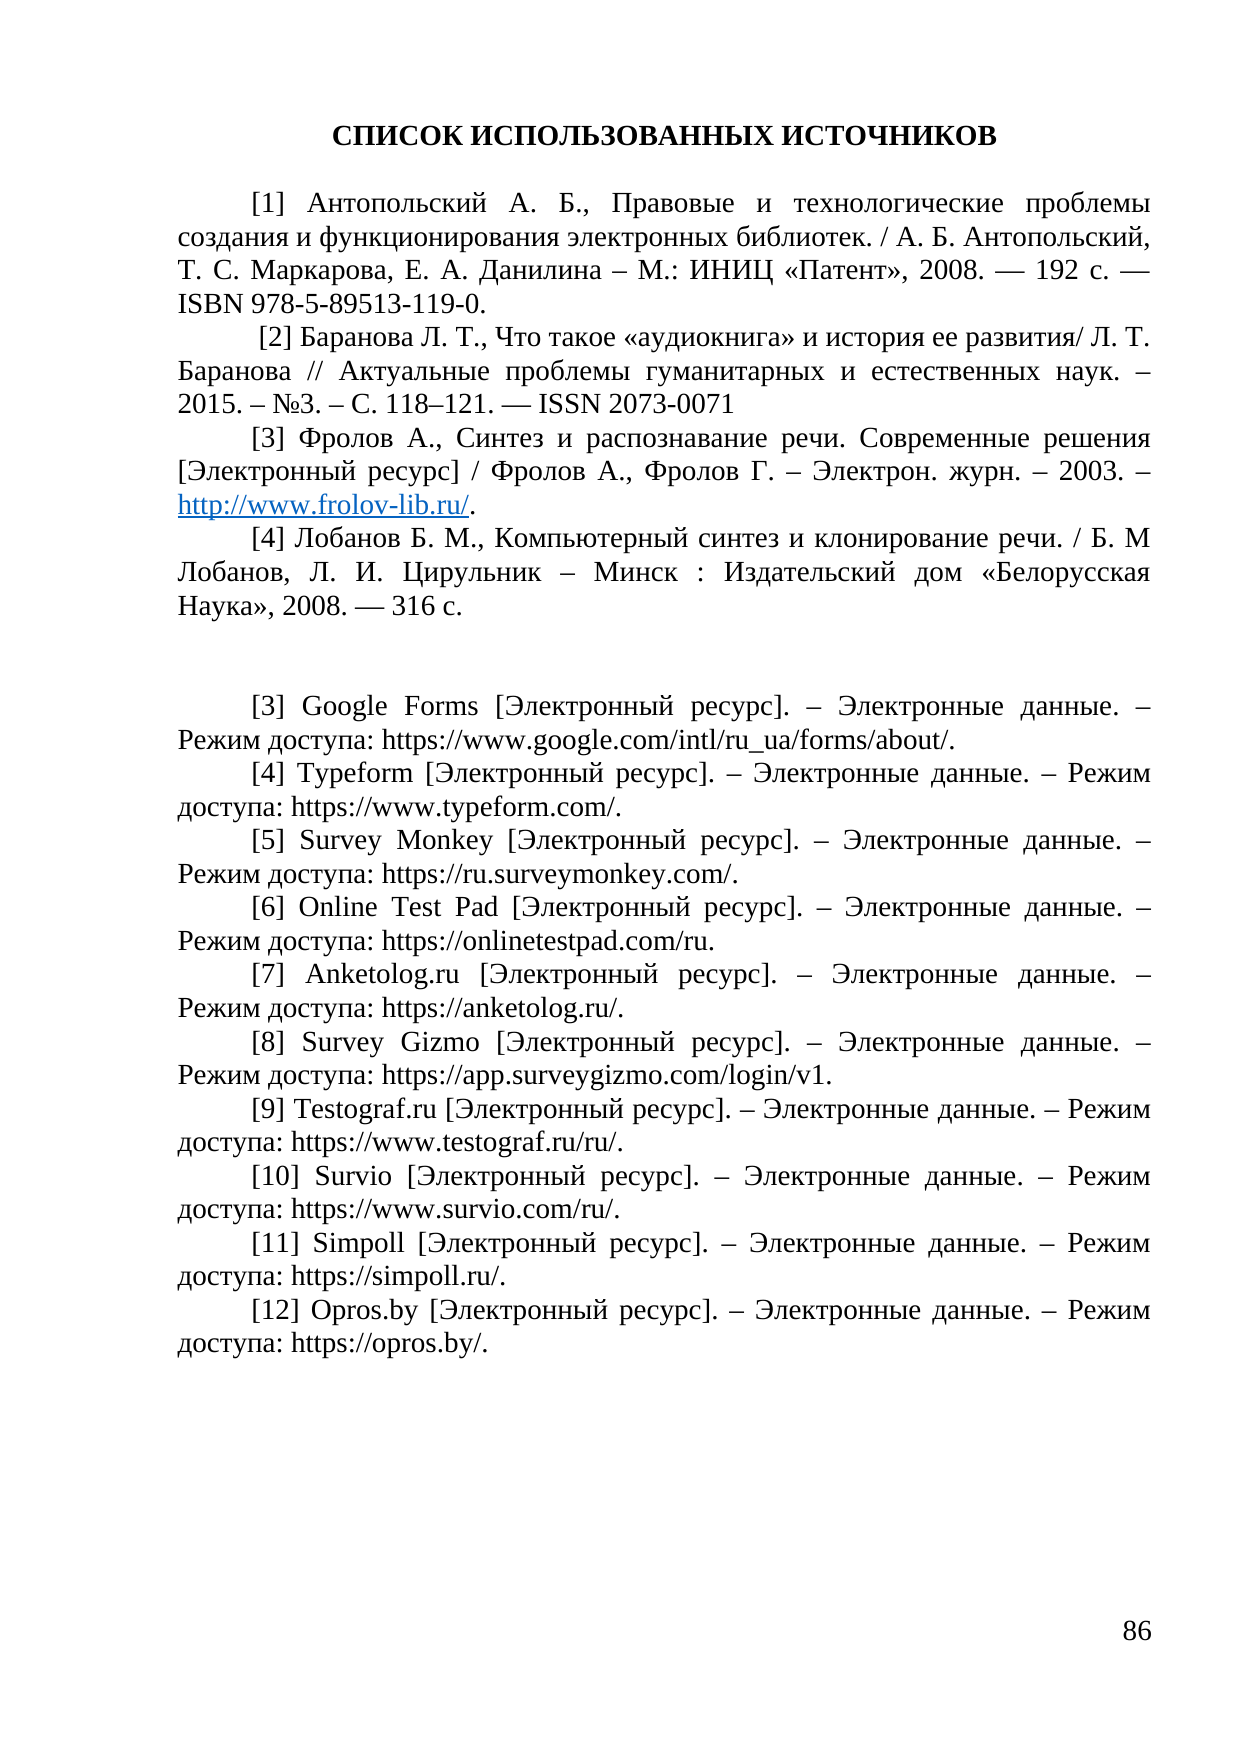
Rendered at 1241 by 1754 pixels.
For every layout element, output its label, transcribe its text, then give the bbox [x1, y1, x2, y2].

text [3] Google Forms [Электронный ресурс]. – Электронные данные. – Режим доступа: https://www.google.com/intl/ru_ua/forms/about/. [177, 688, 1152, 755]
text [6] Online Test Pad [Электронный ресурс]. – Электронные данные. – Режим доступа: https://onlinetestpad.com/ru. [177, 889, 1152, 957]
text [7] Anketolog.ru [Электронный ресурс]. – Электронные данные. – Режим доступа: https://anketolog.ru/. [177, 957, 1152, 1024]
text [8] Survey Gizmo [Электронный ресурс]. – Электронные данные. – Режим доступа: https://app.surveygizmo.com/login/v1. [177, 1024, 1152, 1091]
text [12] Opros.by [Электронный ресурс]. – Электронные данные. – Режим доступа: https://opros.by/. [177, 1292, 1152, 1359]
text [4] Лобанов Б. М., Компьютерный синтез и клонирование речи. / Б. М Лобанов, Л. И. Цирульник – Минск : Издательский дом «Белорусская Наука», 2008. — 316 с. [177, 521, 1152, 621]
text [4] Typeform [Электронный ресурс]. – Электронные данные. – Режим доступа: https://www.typeform.com/. [177, 755, 1152, 822]
text [5] Survey Monkey [Электронный ресурс]. – Электронные данные. – Режим доступа: https://ru.surveymonkey.com/. [177, 822, 1152, 889]
text [2] Баранова Л. Т., Что такое «аудиокнига» и история ее развития/ Л. Т. Баранова // Актуальные проблемы гуманитарных и естественных наук. – 2015. – №3. – С. 118–121. — ISSN 2073-0071 [177, 319, 1152, 420]
text [9] Testograf.ru [Электронный ресурс]. – Электронные данные. – Режим доступа: https://www.testograf.ru/ru/. [177, 1091, 1152, 1158]
text [3] Фролов А., Синтез и распознавание речи. Современные решения [Электронный ресурс] / Фролов А., Фролов Г. – Электрон. журн. – 2003. – http://www.frolov-lib.ru/. [177, 420, 1152, 521]
text [11] Simpoll [Электронный ресурс]. – Электронные данные. – Режим доступа: https://simpoll.ru/. [177, 1225, 1152, 1292]
text [10] Survio [Электронный ресурс]. – Электронные данные. – Режим доступа: https://www.survio.com/ru/. [177, 1158, 1152, 1225]
text [1] Антопольский А. Б., Правовые и технологические проблемы создания и функционирования электронных библиотек. / А. Б. Антопольский, Т. С. Маркарова, Е. А. Данилина – М.: ИНИЦ «Патент», 2008. — 192 с. — ISBN 978-5-89513-119-0. [177, 185, 1152, 319]
text Список использованных источников [177, 118, 1152, 152]
